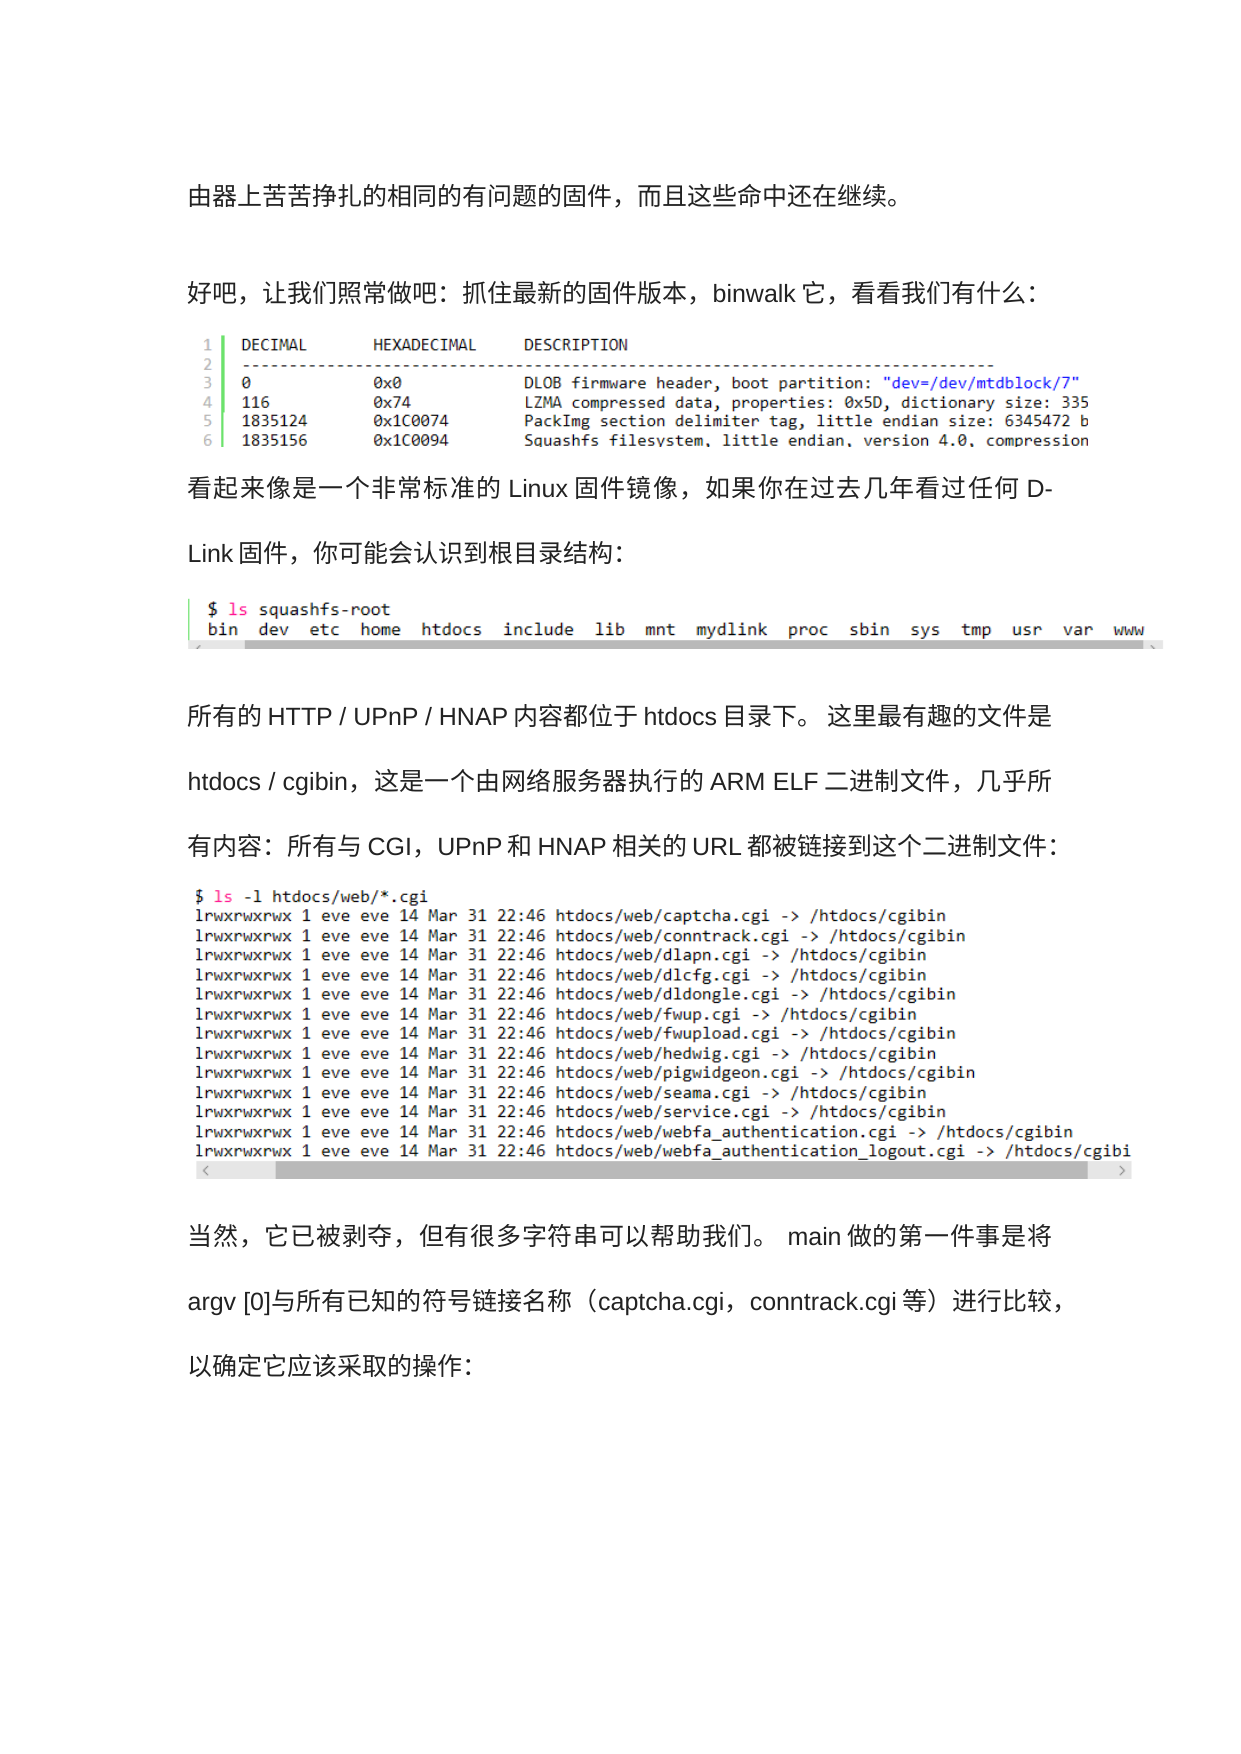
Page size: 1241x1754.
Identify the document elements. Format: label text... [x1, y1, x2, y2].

picture [187, 584, 1173, 649]
picture [187, 877, 1147, 1179]
text 看起来像是一个非常标准的Linux固件镜像，如果你在过去几年看过任何D-Link固件，你可能会认识到根目录结构： [187, 454, 1053, 584]
text 所有的HTTP / UPnP / HNAP内容都位于htdocs目录下。 这里最有趣的文件是htdocs / cgibin，这是一个由网络服务器执行的ARM ELF二进制文件，几乎所有内容：所有与CGI，UPnP和HNAP相关的URL都被链接到这个二进制文件： [187, 682, 1053, 877]
text 当然，它已被剥夺，但有很多字符串可以帮助我们。 main做的第一件事是将argv [0]与所有已知的符号链接名称（captcha.cgi，conntrack.cgi等）进行比较，以确定它应该采取的操作： [187, 1202, 1053, 1397]
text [187, 162, 1053, 324]
picture [187, 324, 1096, 447]
